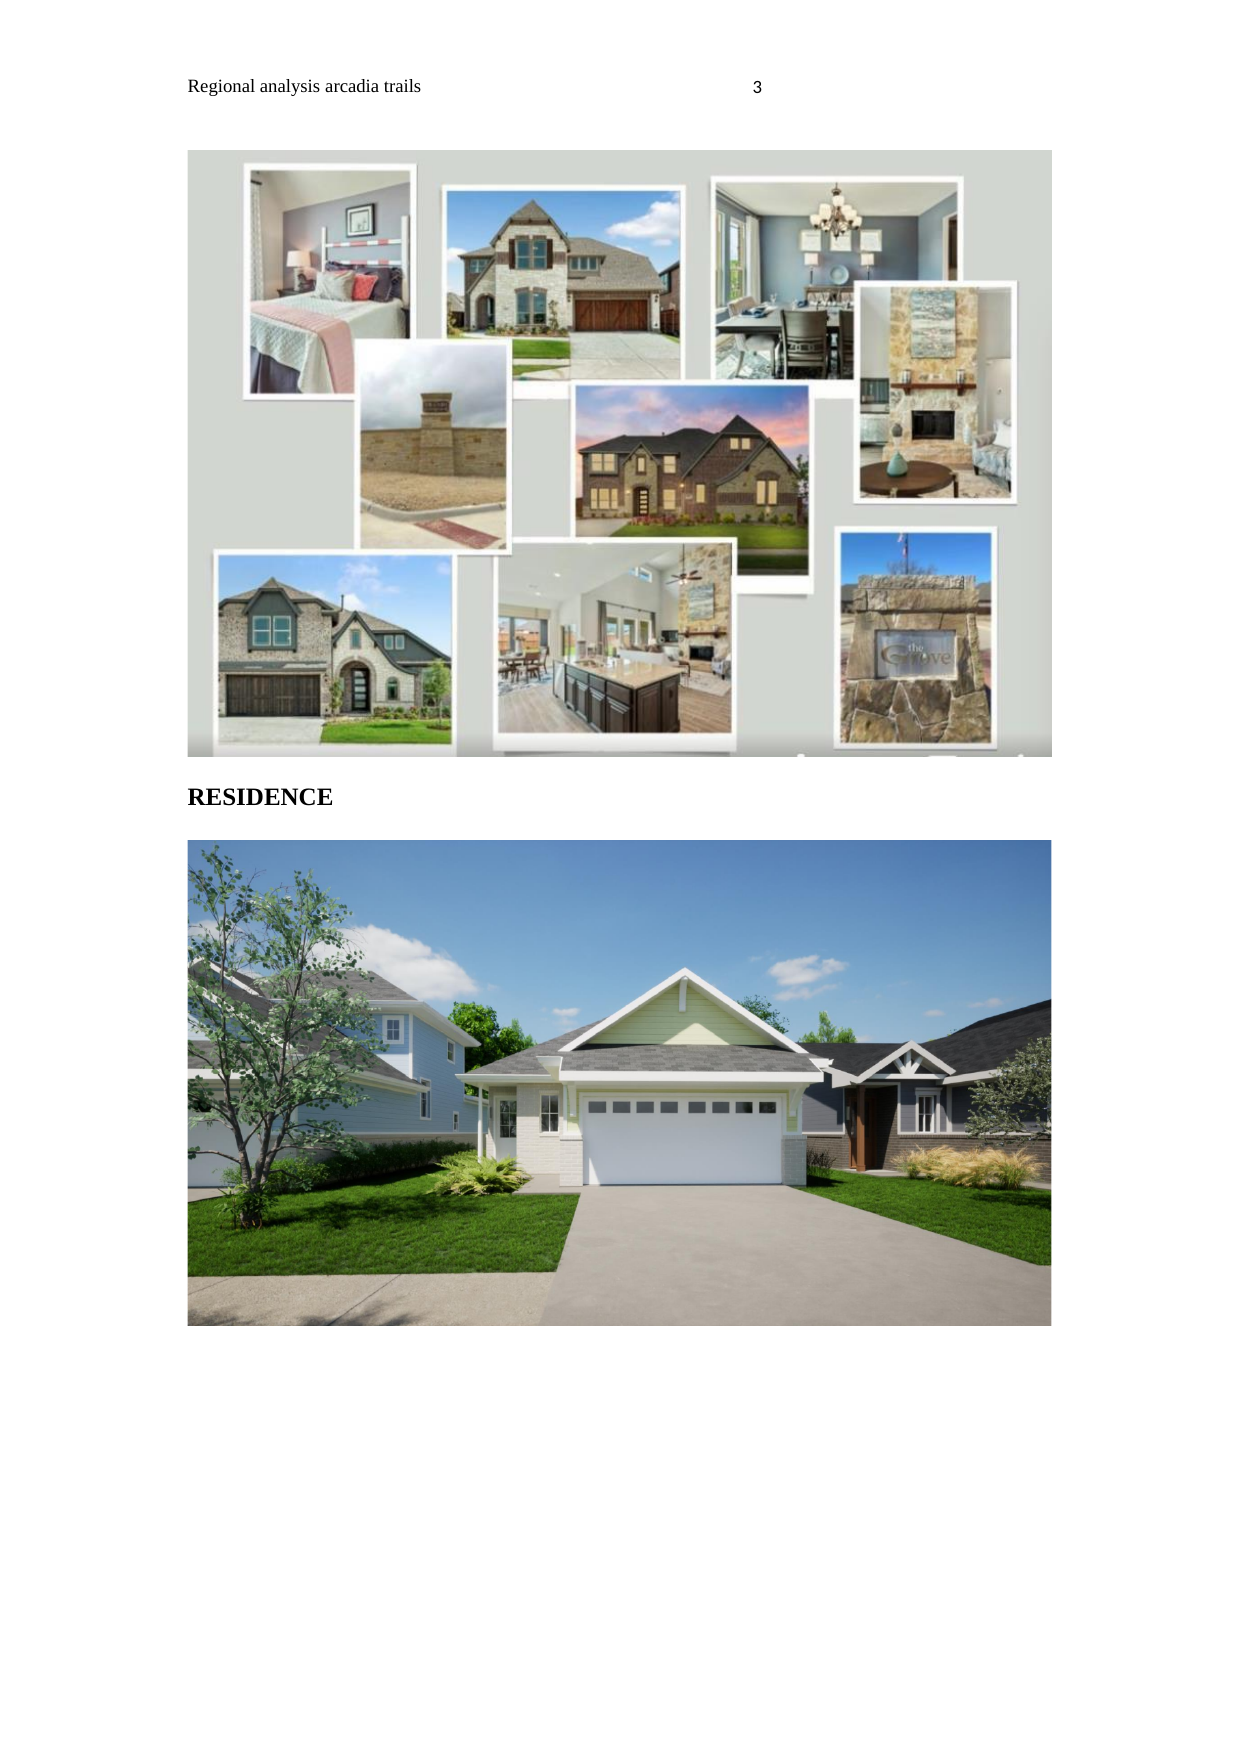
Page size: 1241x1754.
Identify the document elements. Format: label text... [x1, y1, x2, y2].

text RESIDENCE [187, 782, 1053, 811]
picture [187, 150, 1052, 757]
picture [187, 840, 1052, 1326]
